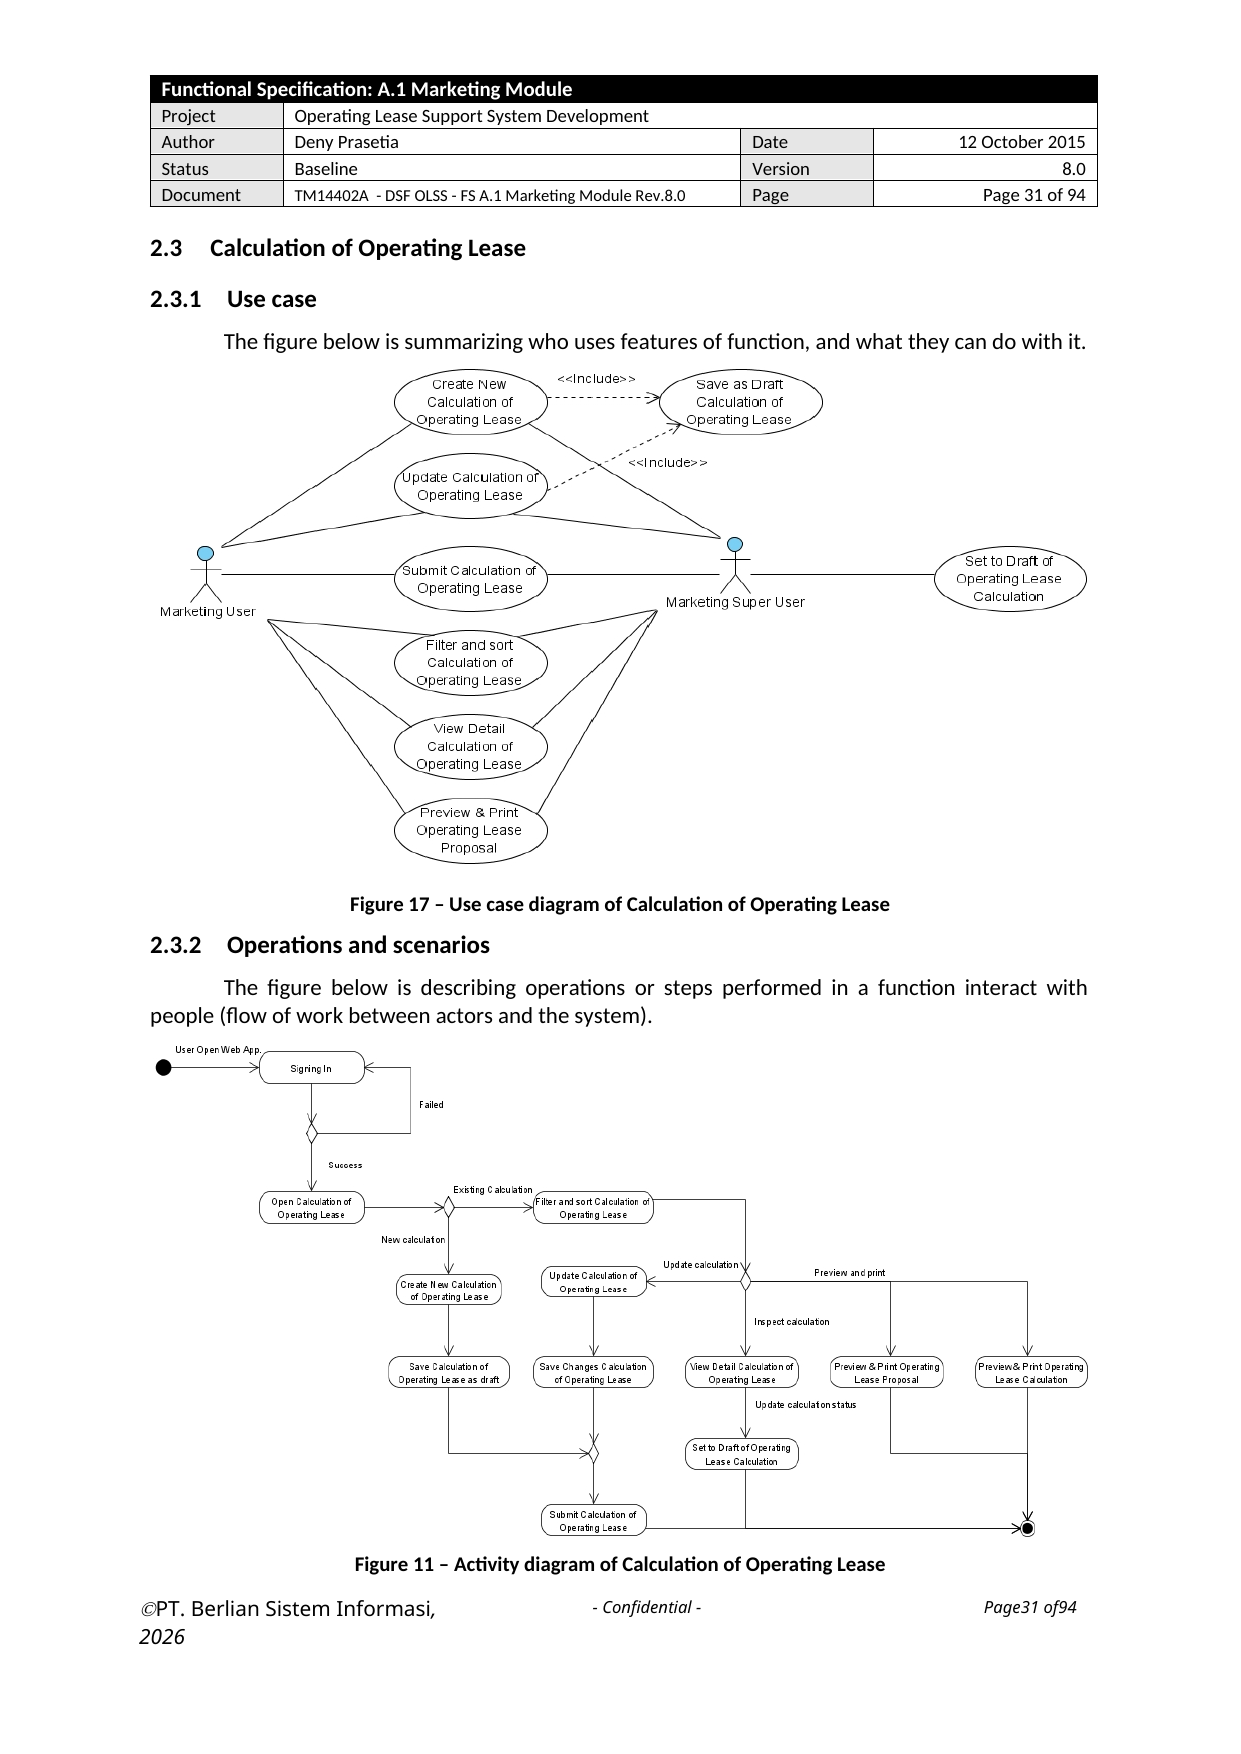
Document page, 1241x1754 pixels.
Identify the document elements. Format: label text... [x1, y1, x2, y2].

text Figure 11 – Activity diagram of Calculation of Operating Lease [150, 1551, 1090, 1577]
text The figure below is summarizing who uses features of function, and what they can do with it. [150, 327, 1090, 355]
picture [150, 1041, 1091, 1539]
text The figure below is describing operations or steps performed in a function interact with people (flow of work between actors and the system). [150, 973, 1090, 1029]
subtitle Calculation of Operating Lease [150, 232, 1090, 263]
subtitle Use case [150, 283, 1090, 313]
subtitle Operations and scenarios [150, 929, 1090, 959]
picture [150, 367, 1090, 866]
text Figure 17 – Use case diagram of Calculation of Operating Lease [150, 891, 1090, 916]
